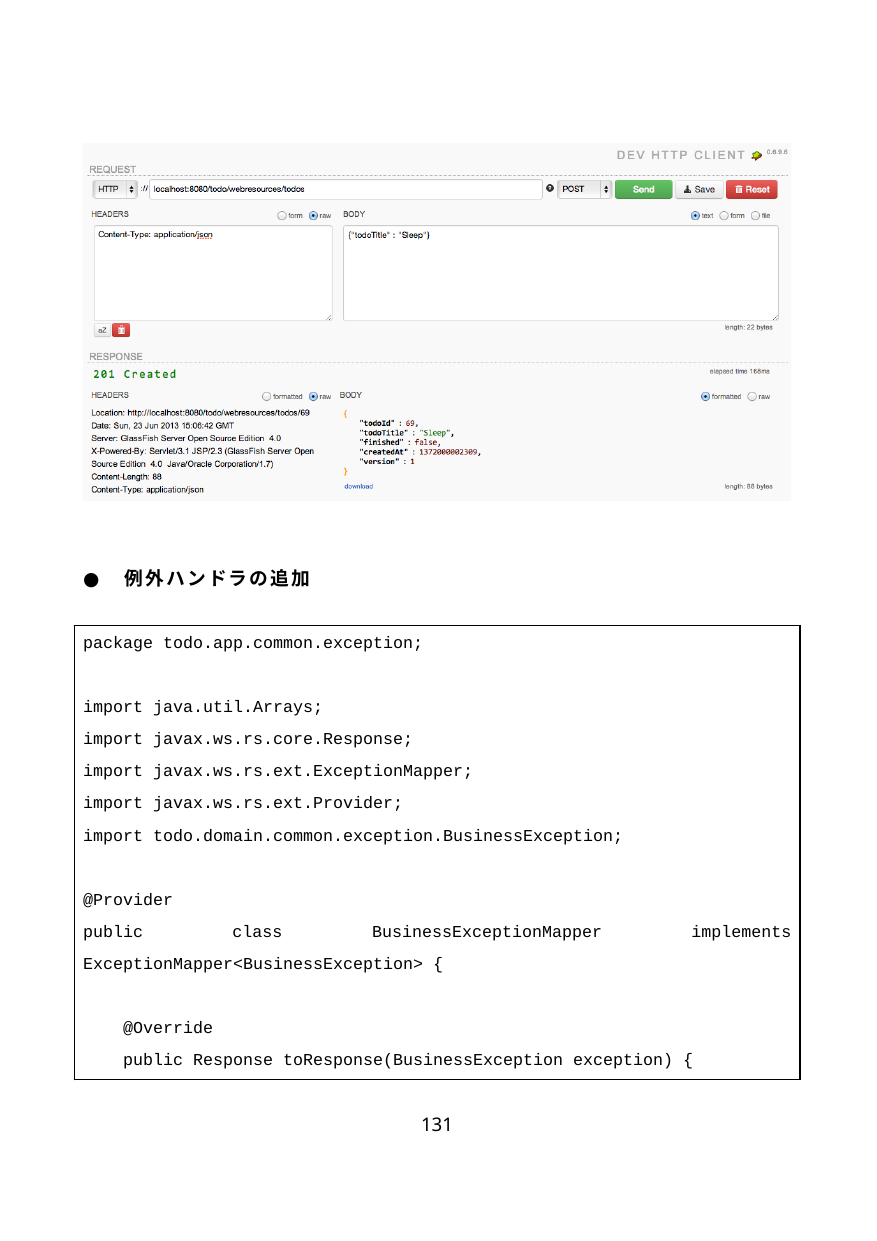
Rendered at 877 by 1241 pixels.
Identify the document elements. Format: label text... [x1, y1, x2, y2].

text import javax.ws.rs.ext.ExceptionMapper; [83, 756, 791, 788]
text @Provider [83, 885, 791, 917]
subtitle 例外ハンドラの追加 [83, 561, 791, 593]
text import javax.ws.rs.core.Response; [83, 724, 791, 756]
text public class BusinessExceptionMapper implements ExceptionMapper<BusinessException> { [83, 917, 791, 981]
text public Response toResponse(BusinessException exception) { [75, 1042, 799, 1079]
text @Override [83, 1013, 791, 1042]
text import javax.ws.rs.ext.Provider; [83, 788, 791, 821]
text import java.util.Arrays; [83, 692, 791, 724]
text package todo.app.common.exception; [75, 626, 799, 660]
picture [82, 143, 792, 501]
text import todo.domain.common.exception.BusinessException; [83, 821, 791, 853]
